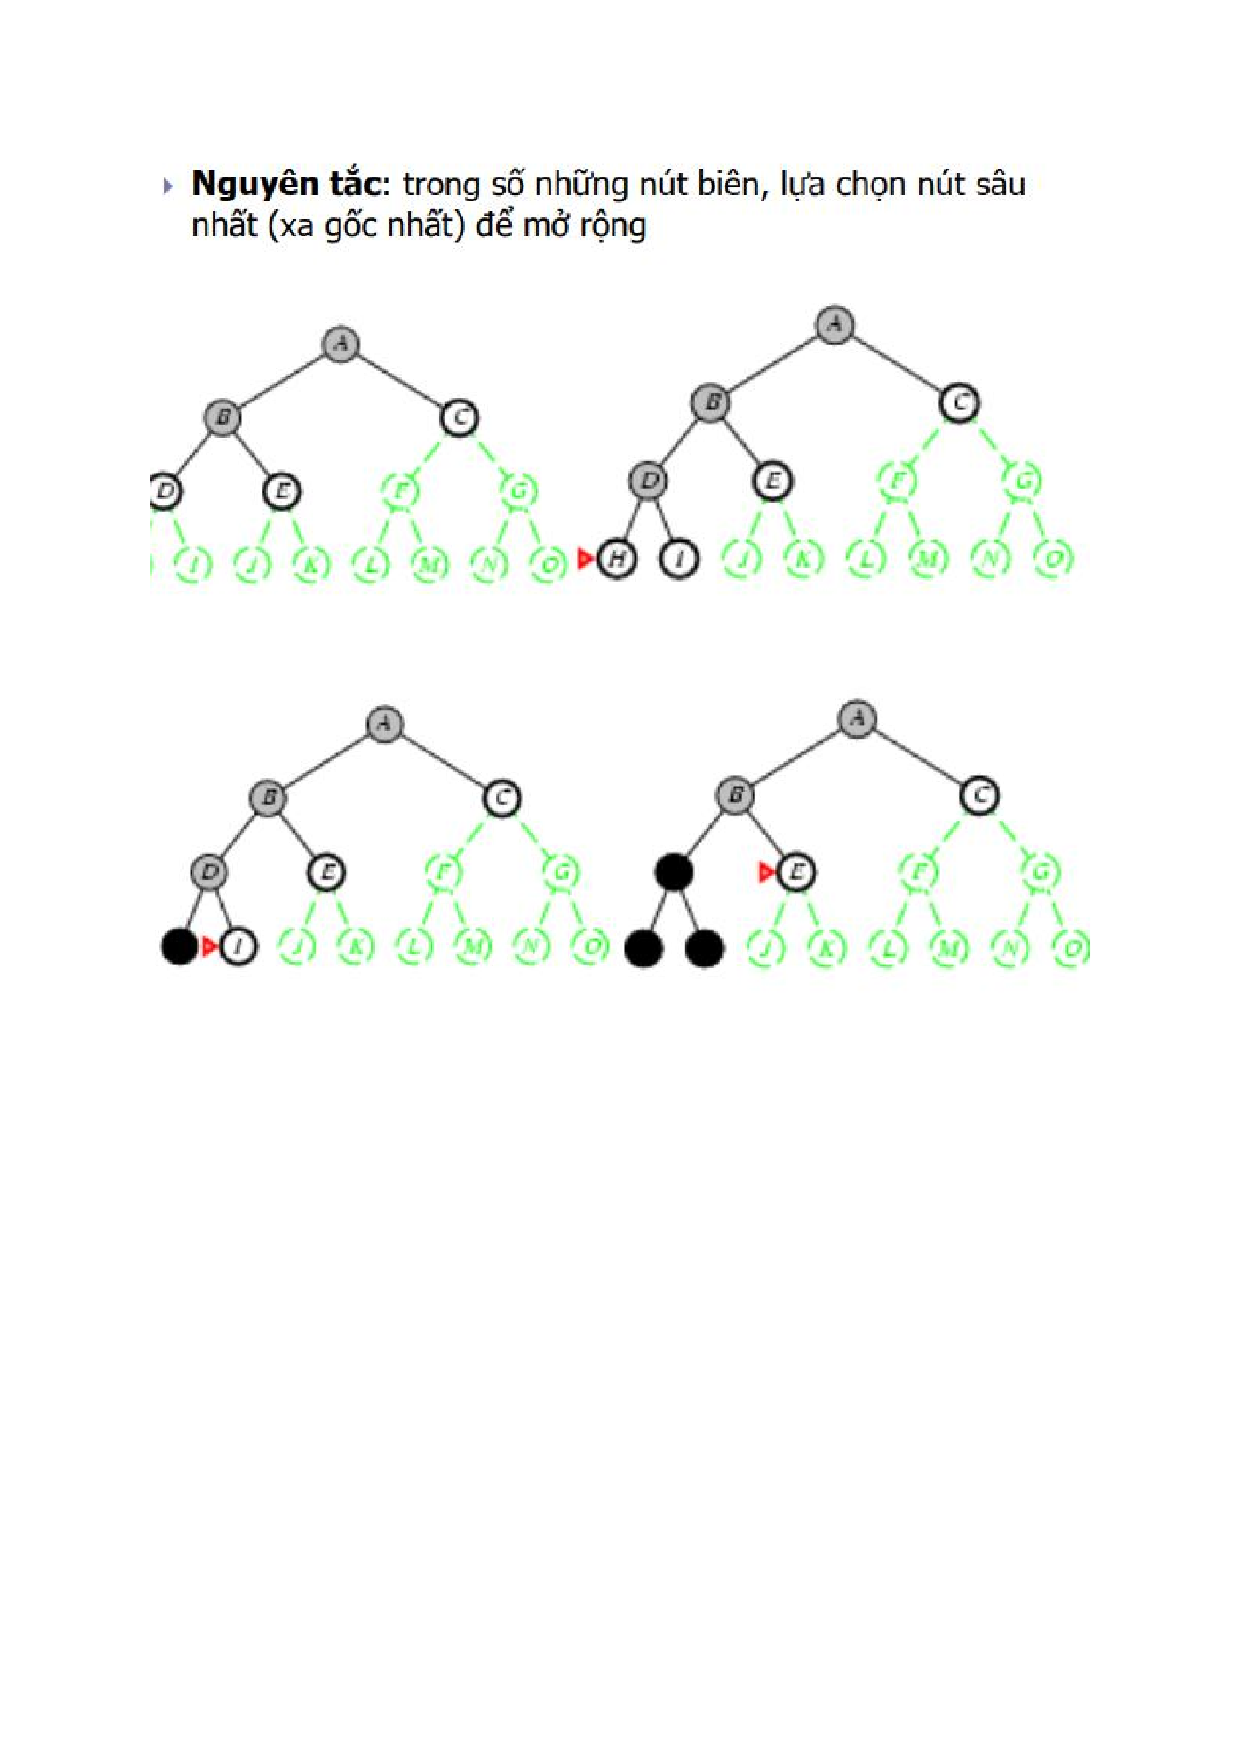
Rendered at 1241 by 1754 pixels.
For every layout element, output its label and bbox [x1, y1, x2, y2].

picture [150, 658, 1091, 1006]
picture [150, 150, 1091, 655]
